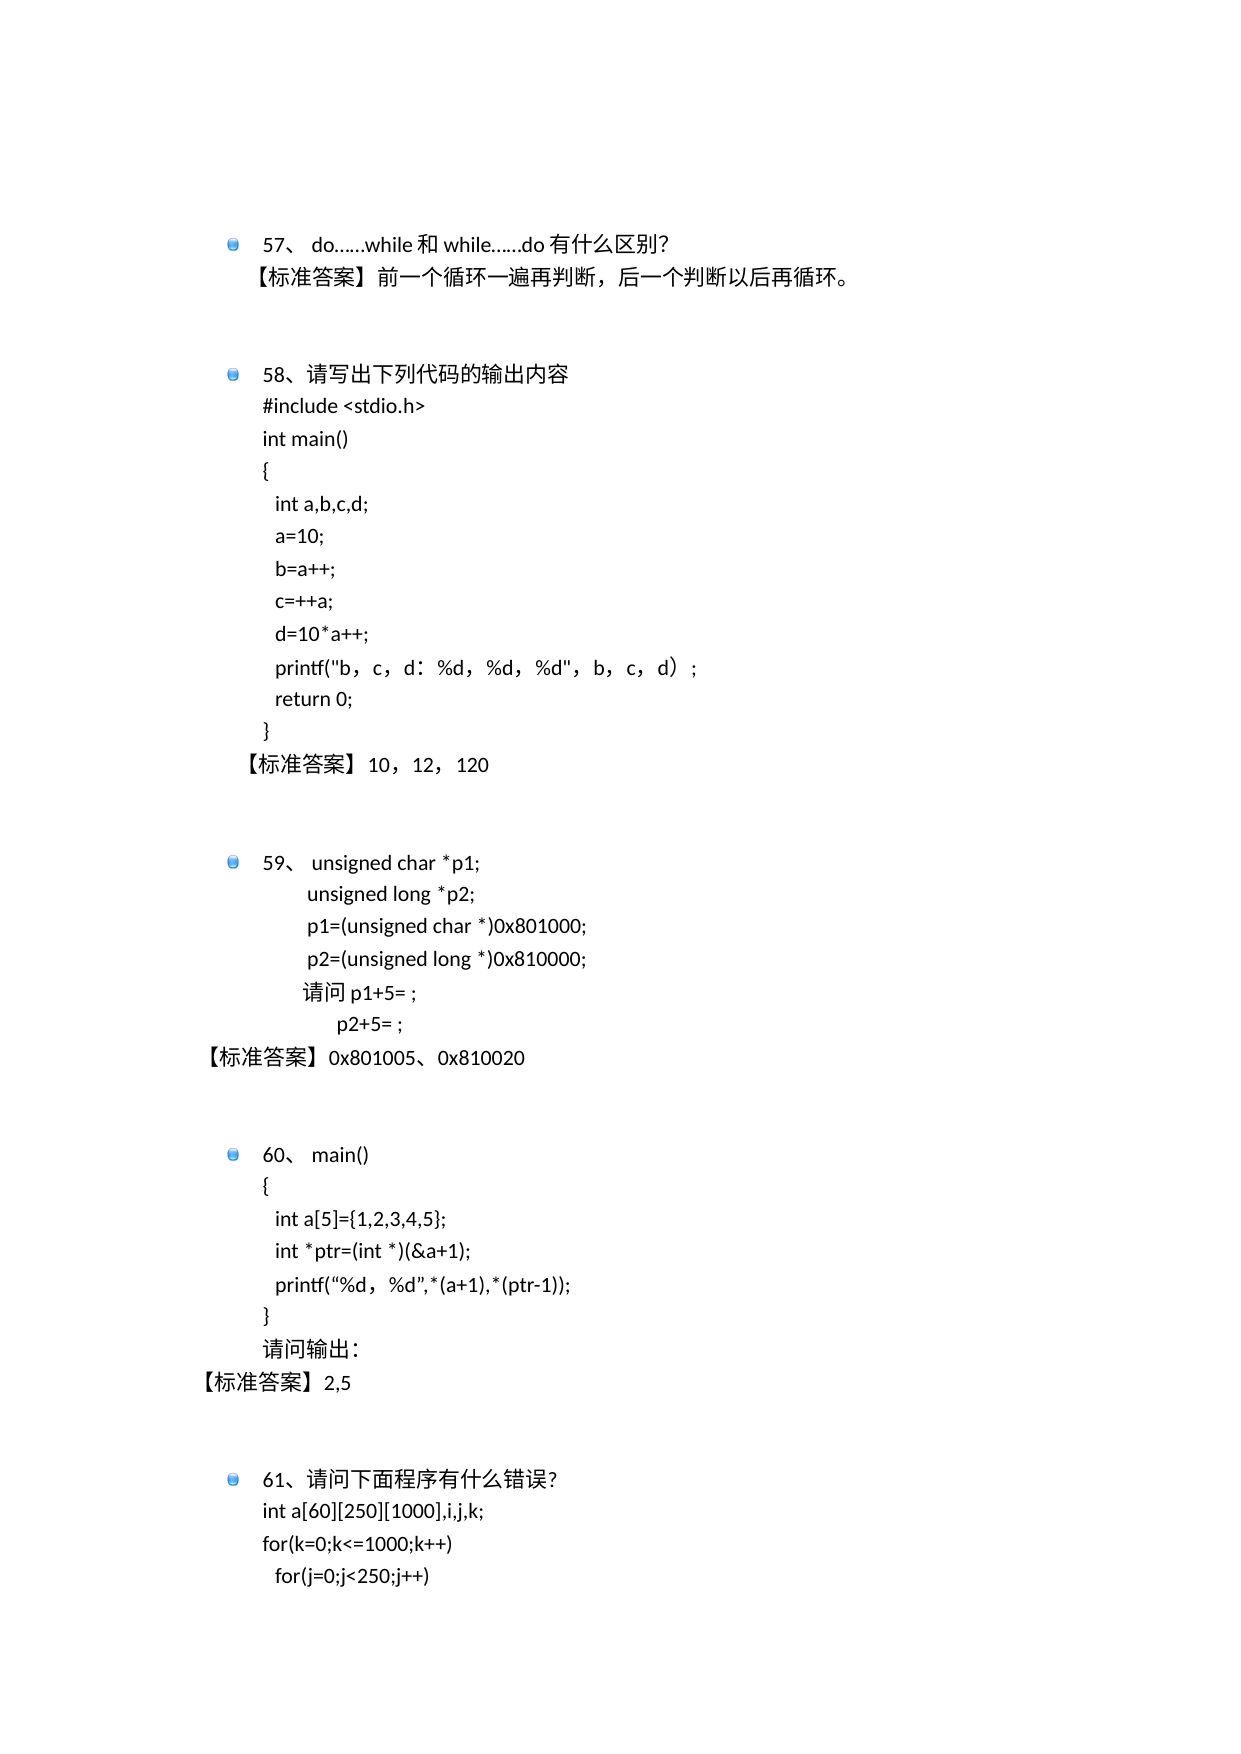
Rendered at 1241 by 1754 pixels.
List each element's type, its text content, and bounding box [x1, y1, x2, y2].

list 58、请写出下列代码的输出内容 #include <stdio.h> int main() { int a,b,c,d; a=10; b=a++; c=++a; d=10*a++; printf("b，c，d：%d，%d，%d"，b，c，d）; return 0; } [225, 357, 1053, 747]
text 【标准答案】前一个循环一遍再判断，后一个判断以后再循环。 [187, 259, 1053, 292]
picture [226, 366, 240, 383]
text 【标准答案】2,5 [187, 1364, 1053, 1397]
text 【标准答案】0x801005、0x810020 [187, 1039, 1053, 1072]
list 60、 main() { int a[5]={1,2,3,4,5}; int *ptr=(int *)(&a+1); printf(“%d，%d”,*(a+1),*(ptr-1)); } 请问输出： [225, 1137, 1053, 1364]
text 【标准答案】10，12，120 [187, 747, 1053, 779]
picture [226, 236, 240, 253]
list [225, 1462, 1053, 1592]
list 57、 do……while和while……do有什么区别？ [225, 227, 1053, 259]
list 59、 unsigned char *p1; unsigned long *p2; p1=(unsigned char *)0x801000; p2=(unsigned long *)0x810000; 请问p1+5= ; p2+5= ; [225, 844, 1053, 1039]
picture [226, 1146, 240, 1163]
picture [226, 1471, 240, 1488]
picture [226, 853, 240, 871]
